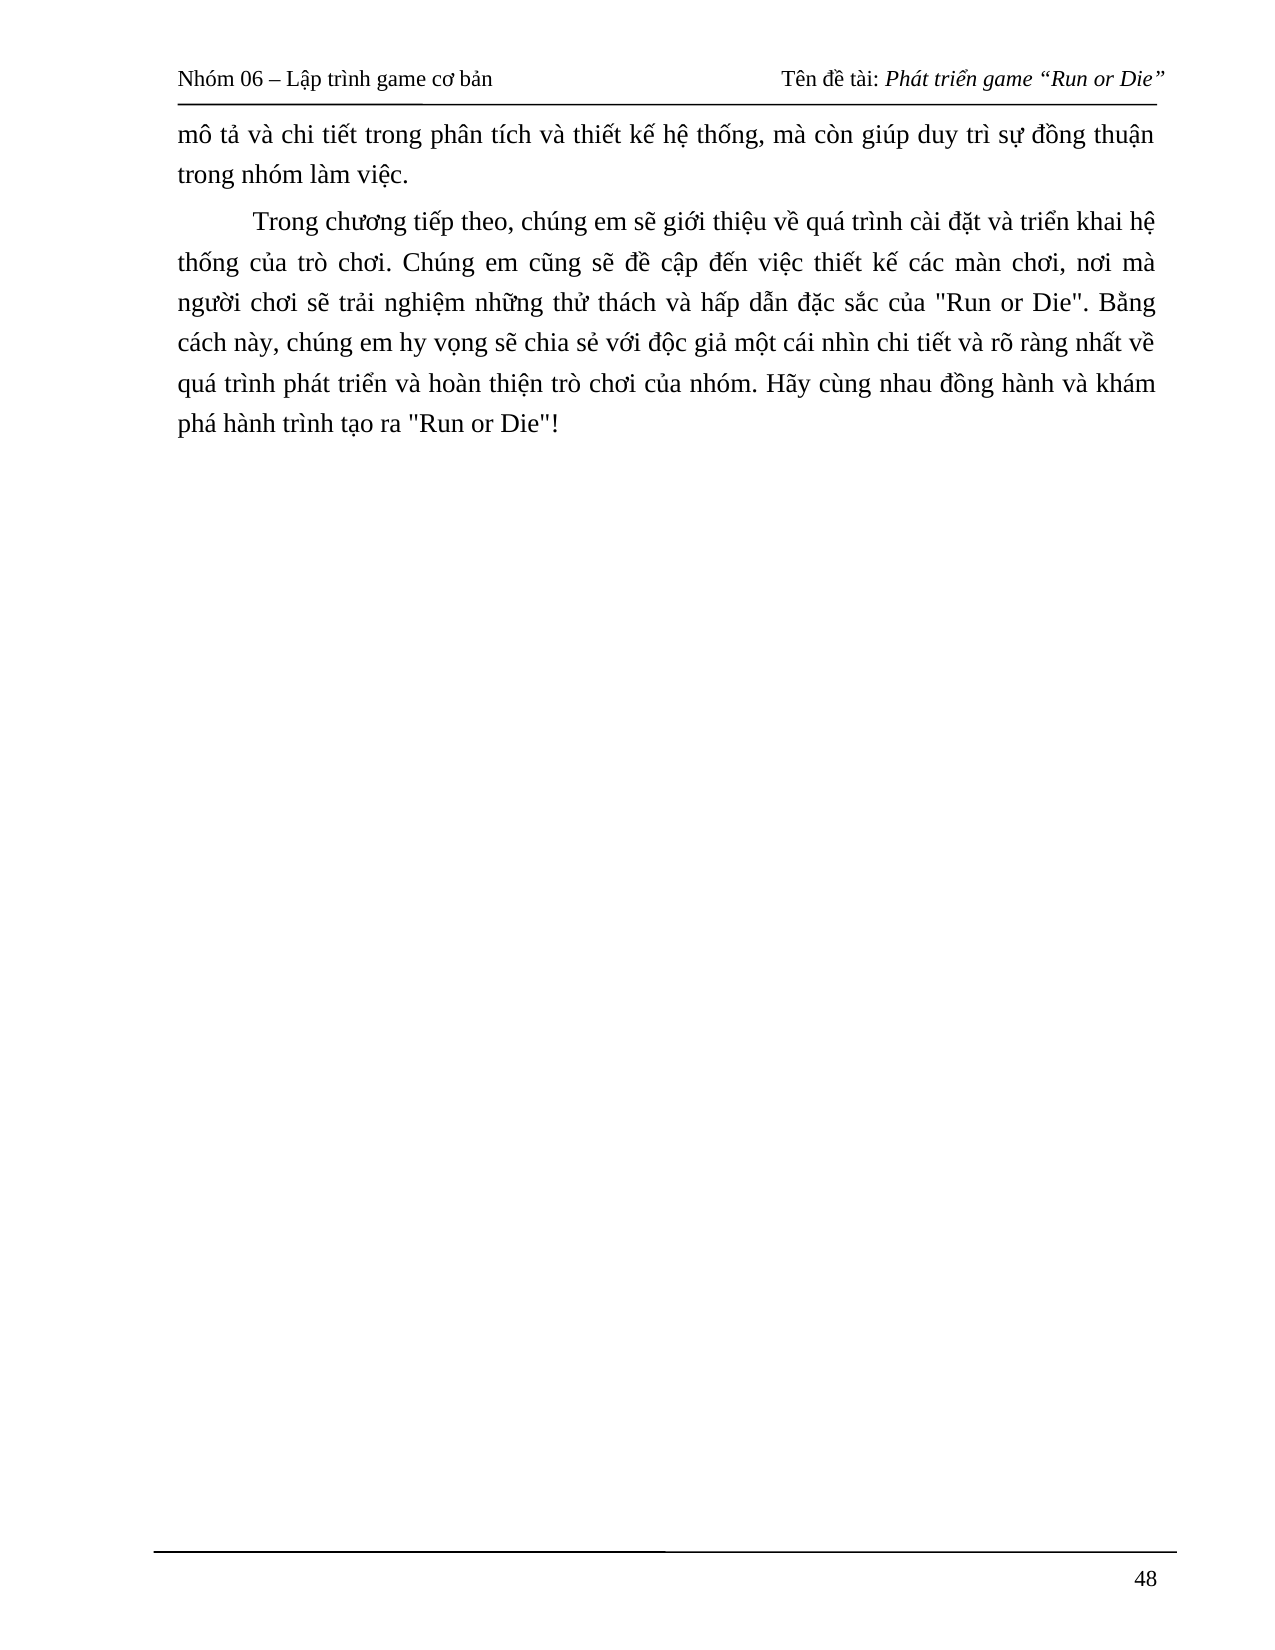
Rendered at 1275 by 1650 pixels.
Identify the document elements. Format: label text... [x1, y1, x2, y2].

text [177, 118, 1157, 190]
text Trong chương tiếp theo, chúng em sẽ giới thiệu về quá trình cài đặt và triển khai hệ thống của trò chơi. Chúng em cũng sẽ đề cập đến việc thiết kế các màn chơi, nơi mà người chơi sẽ trải nghiệm những thử thách và hấp dẫn đặc sắc của "Run or Die". Bằng cách này, chúng em hy vọng sẽ chia sẻ với độc giả một cái nhìn chi tiết và rõ ràng nhất về quá trình phát triển và hoàn thiện trò chơi của nhóm. Hãy cùng nhau đồng hành và khám phá hành trình tạo ra "Run or Die"! [177, 205, 1157, 438]
